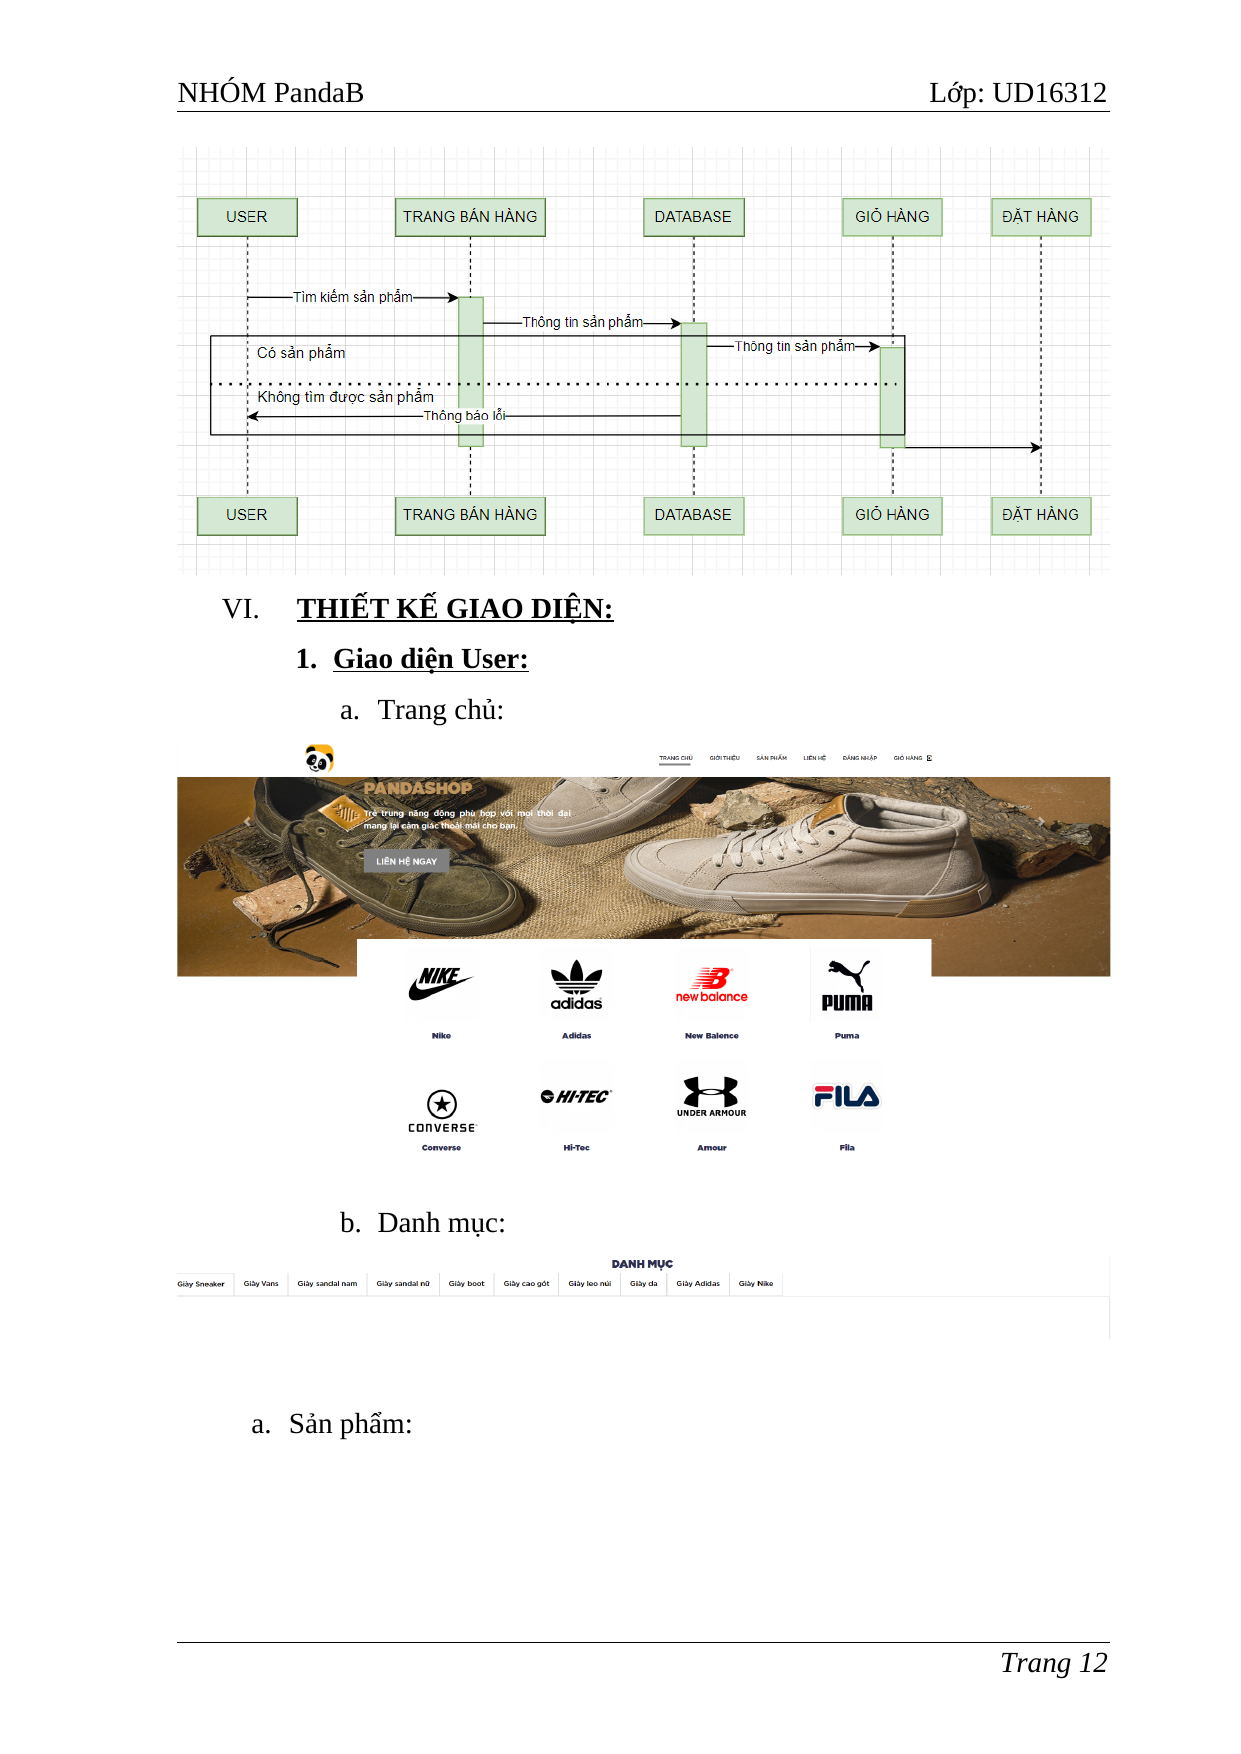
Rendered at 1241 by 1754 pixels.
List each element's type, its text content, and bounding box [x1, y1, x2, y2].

picture [177, 147, 1111, 575]
list Sản phẩm: [251, 1406, 1110, 1439]
list Danh mục: [340, 1205, 1110, 1239]
picture [177, 1255, 1111, 1339]
list Giao diện User: [295, 642, 1110, 675]
list Trang chủ: [340, 692, 1110, 725]
list THIẾT KẾ GIAO DIỆN: [222, 591, 1110, 625]
picture [177, 742, 1111, 1189]
